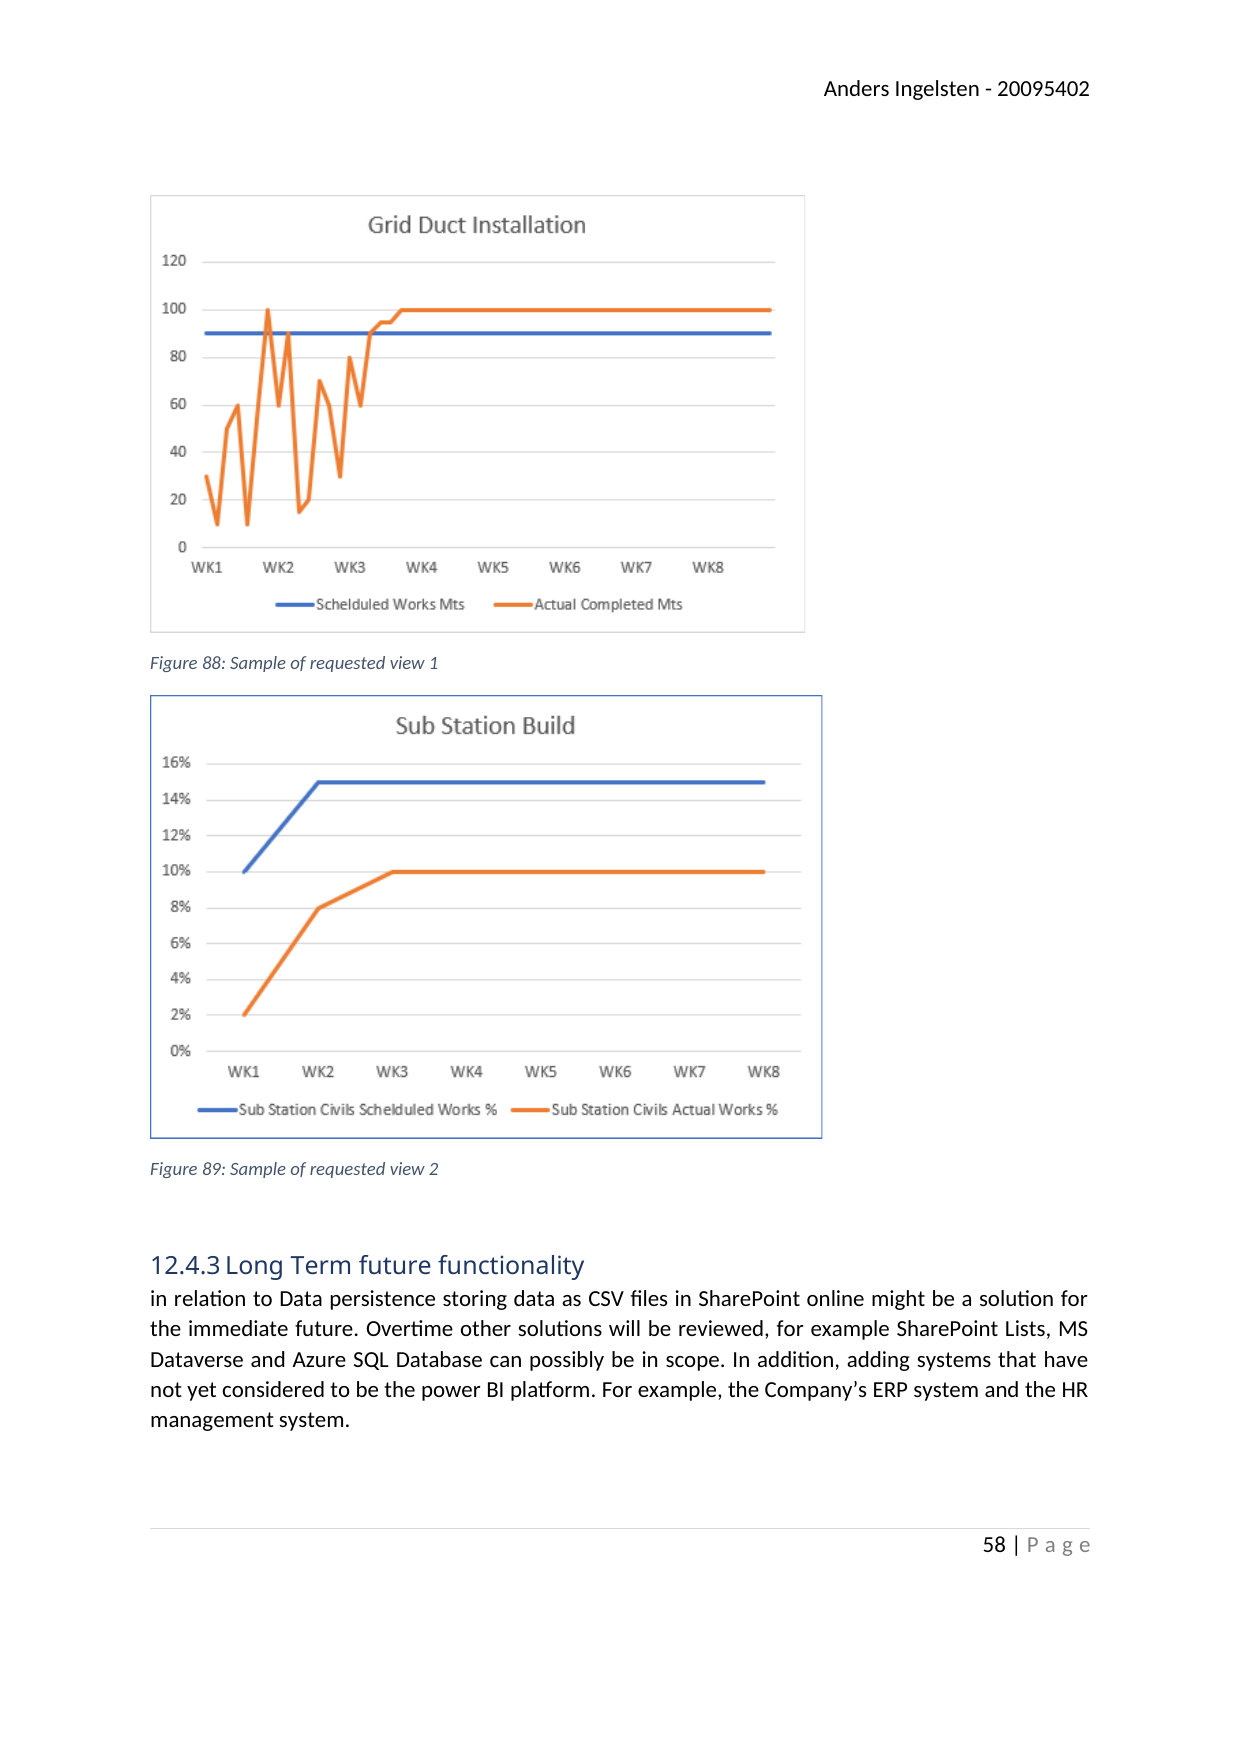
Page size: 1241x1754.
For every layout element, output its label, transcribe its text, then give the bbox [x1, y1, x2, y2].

subtitle Long Term future functionality [150, 1248, 1090, 1282]
text Figure 89: Sample of requested view 2 [150, 1157, 1090, 1180]
text Figure 88: Sample of requested view 1 [150, 651, 1090, 674]
picture [150, 195, 805, 633]
picture [150, 695, 823, 1139]
text in relation to Data persistence storing data as CSV files in SharePoint online might be a solution for the immediate future. Overtime other solutions will be reviewed, for example SharePoint Lists, MS Dataverse and Azure SQL Database can possibly be in scope. In addition, adding systems that have not yet considered to be the power BI platform. For example, the Company’s ERP system and the HR management system. [150, 1284, 1090, 1433]
